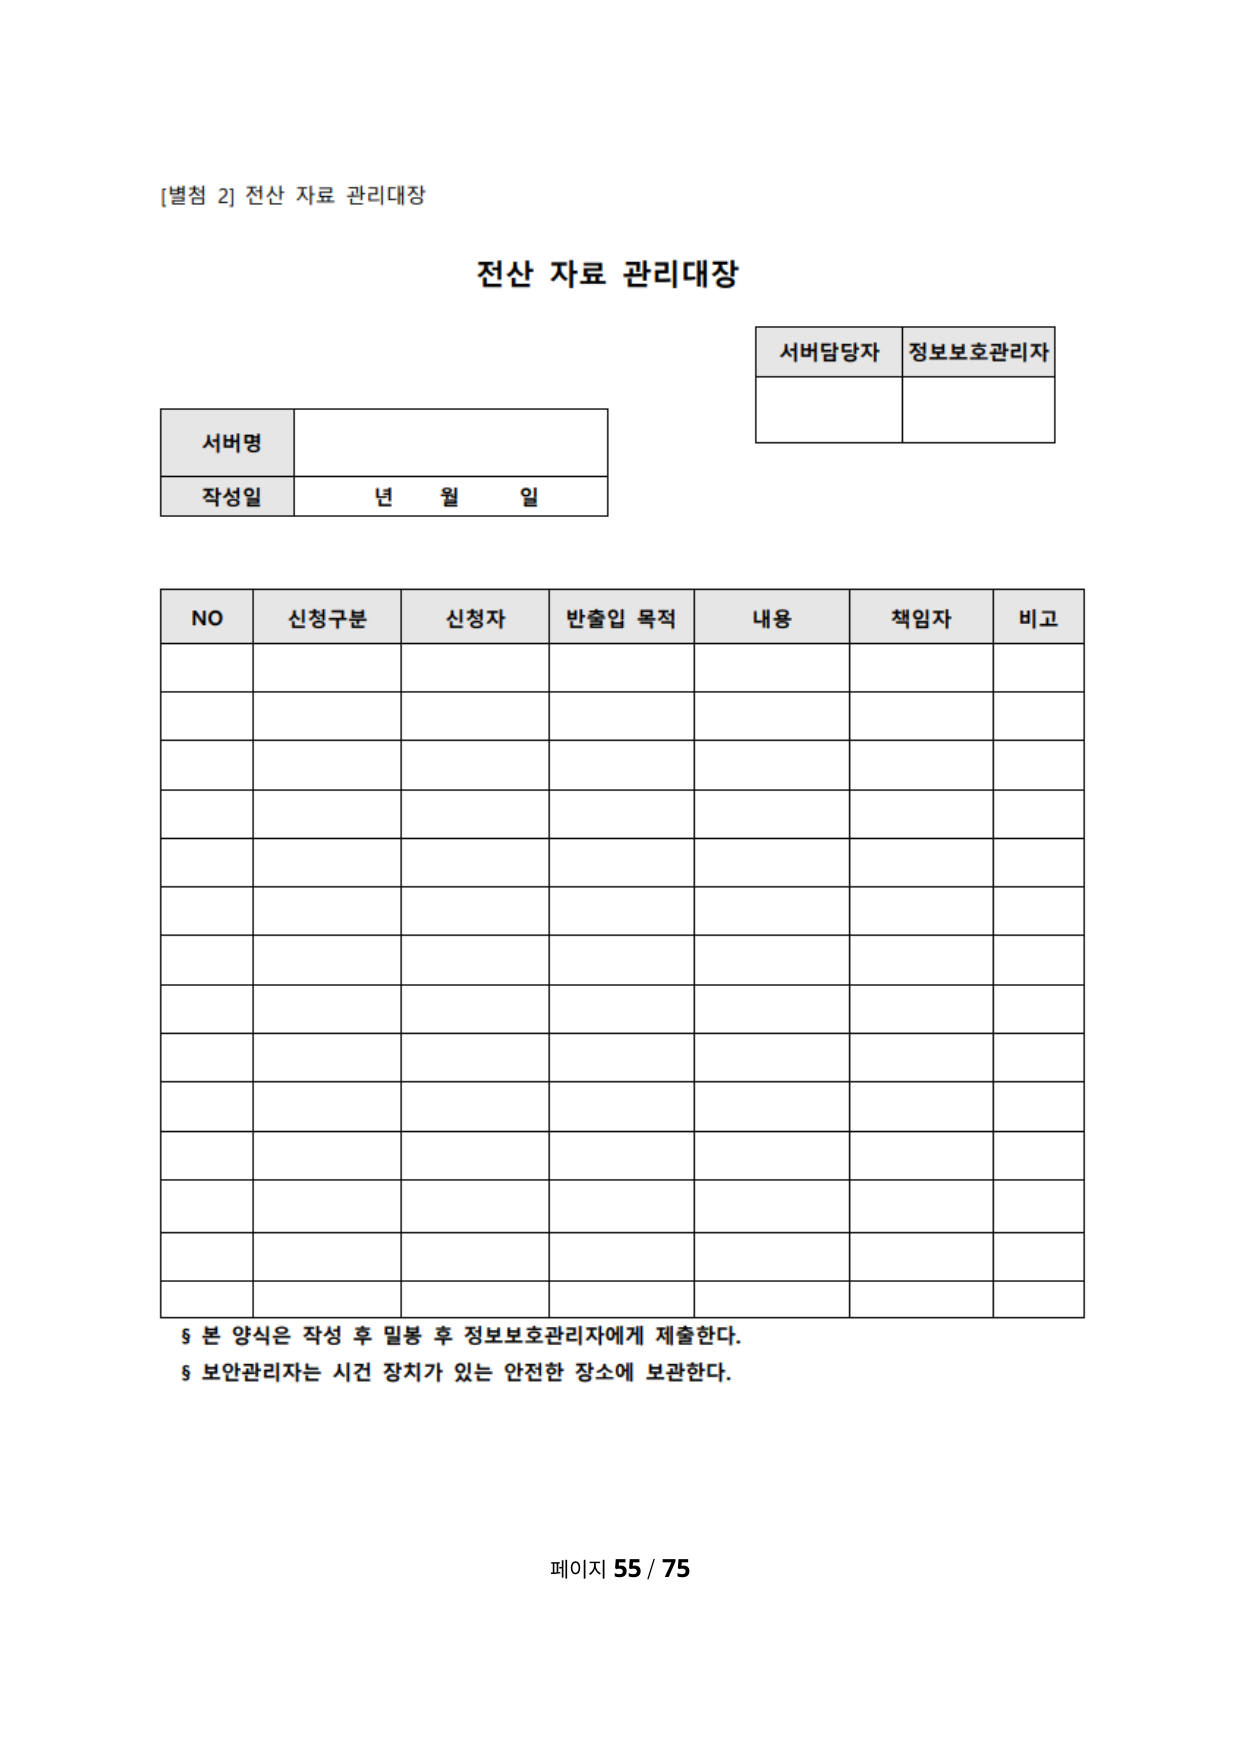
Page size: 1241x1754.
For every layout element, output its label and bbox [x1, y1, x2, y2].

picture [150, 177, 1091, 1389]
